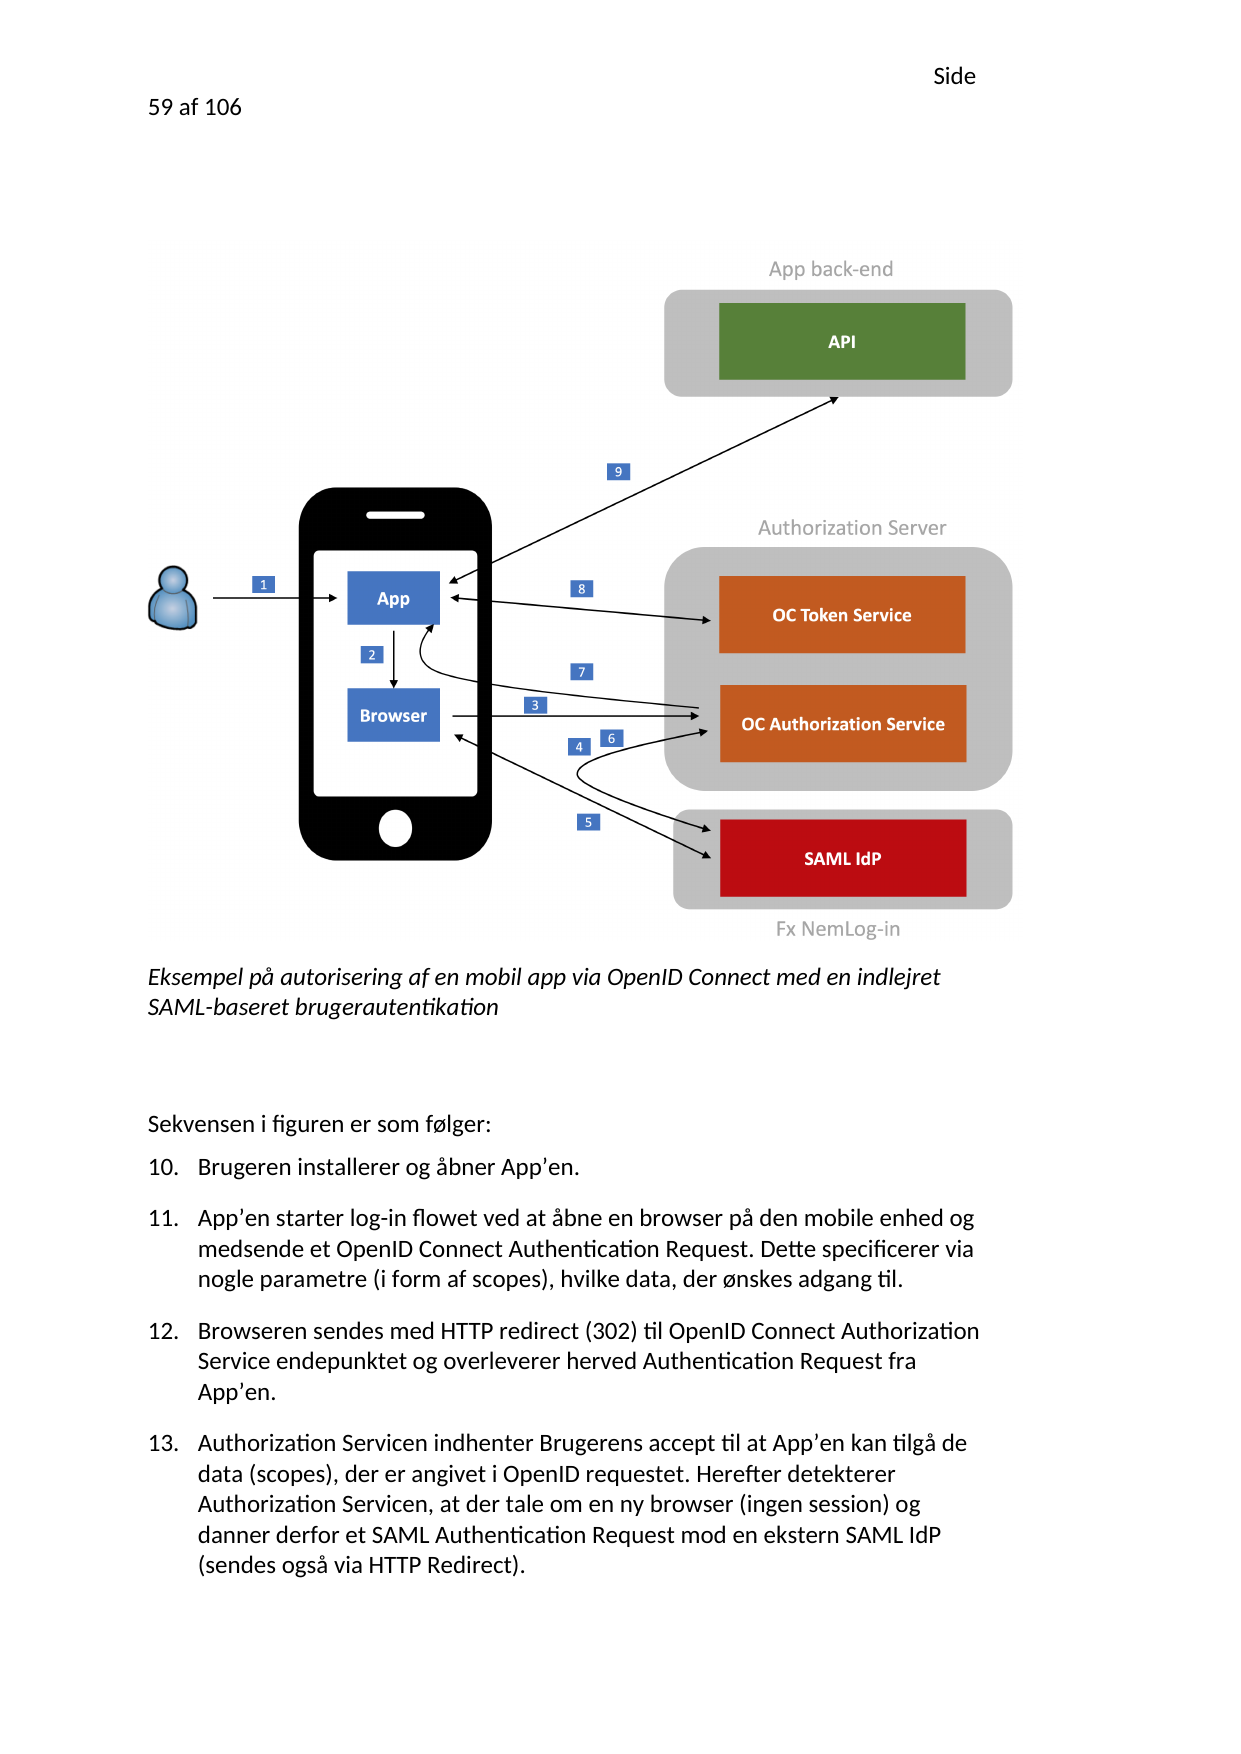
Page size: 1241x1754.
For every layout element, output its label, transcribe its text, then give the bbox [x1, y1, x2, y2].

list Browseren sendes med HTTP redirect (302) til OpenID Connect Authorization Service endepunktet og overleverer herved Authentication Request fra App’en. [148, 1315, 992, 1406]
list Brugeren installerer og åbner App’en. [148, 1151, 992, 1182]
list Authorization Servicen indhenter Brugerens accept til at App’en kan tilgå de data (scopes), der er angivet i OpenID requestet. Herefter detekterer Authorization Servicen, at der tale om en ny browser (ingen session) og danner derfor et SAML Authentication Request mod en ekstern SAML IdP (sendes også via HTTP Redirect). [148, 1427, 992, 1580]
text Sekvensen i figuren er som følger: [148, 1108, 992, 1138]
picture [147, 240, 1023, 941]
text Eksempel på autorisering af en mobil app via OpenID Connect med en indlejret SAML-baseret brugerautentikation [148, 961, 992, 1022]
list App’en starter log-in flowet ved at åbne en browser på den mobile enhed og medsende et OpenID Connect Authentication Request. Dette specificerer via nogle parametre (i form af scopes), hvilke data, der ønskes adgang til. [148, 1202, 992, 1294]
